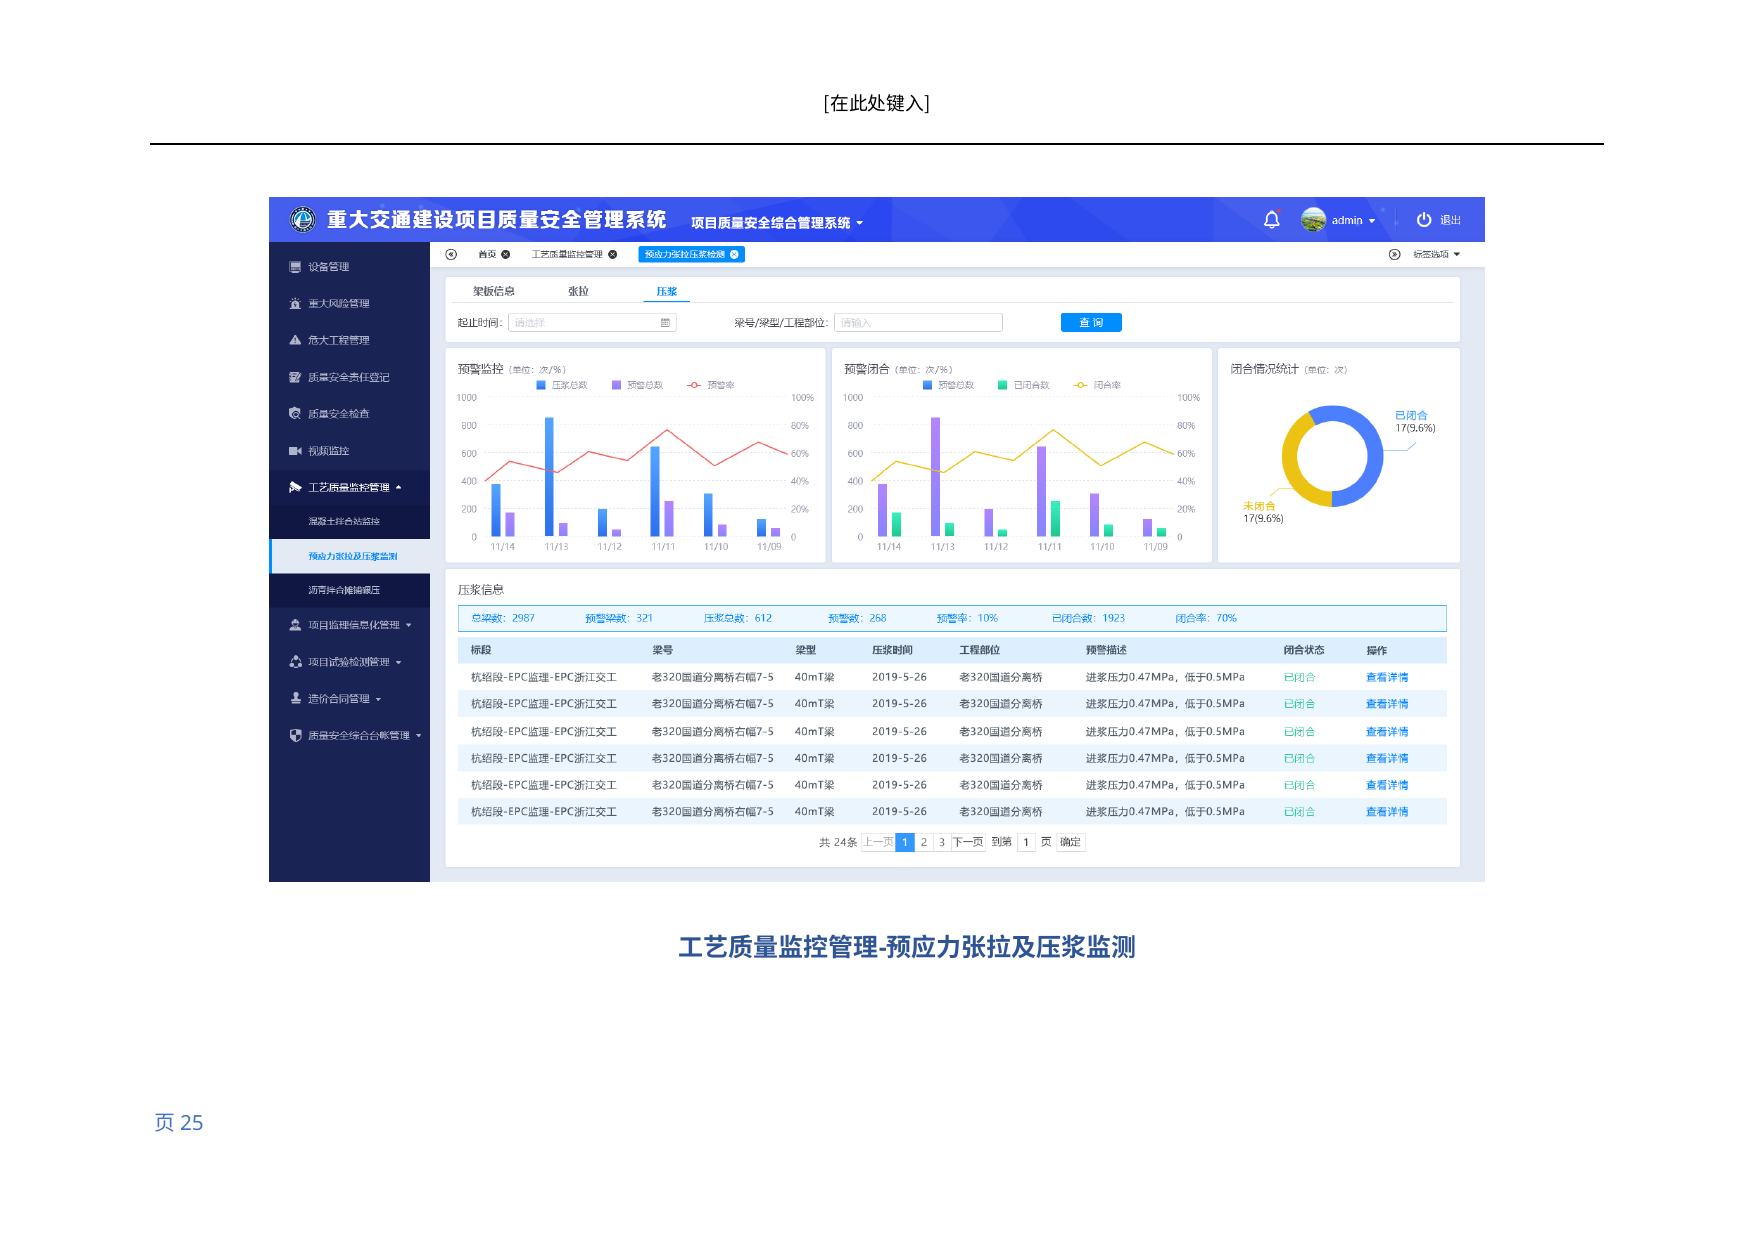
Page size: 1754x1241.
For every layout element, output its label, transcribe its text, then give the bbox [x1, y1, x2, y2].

list 工艺质量监控管理-预应力张拉及压浆监测 [211, 913, 1604, 978]
picture [269, 197, 1485, 882]
